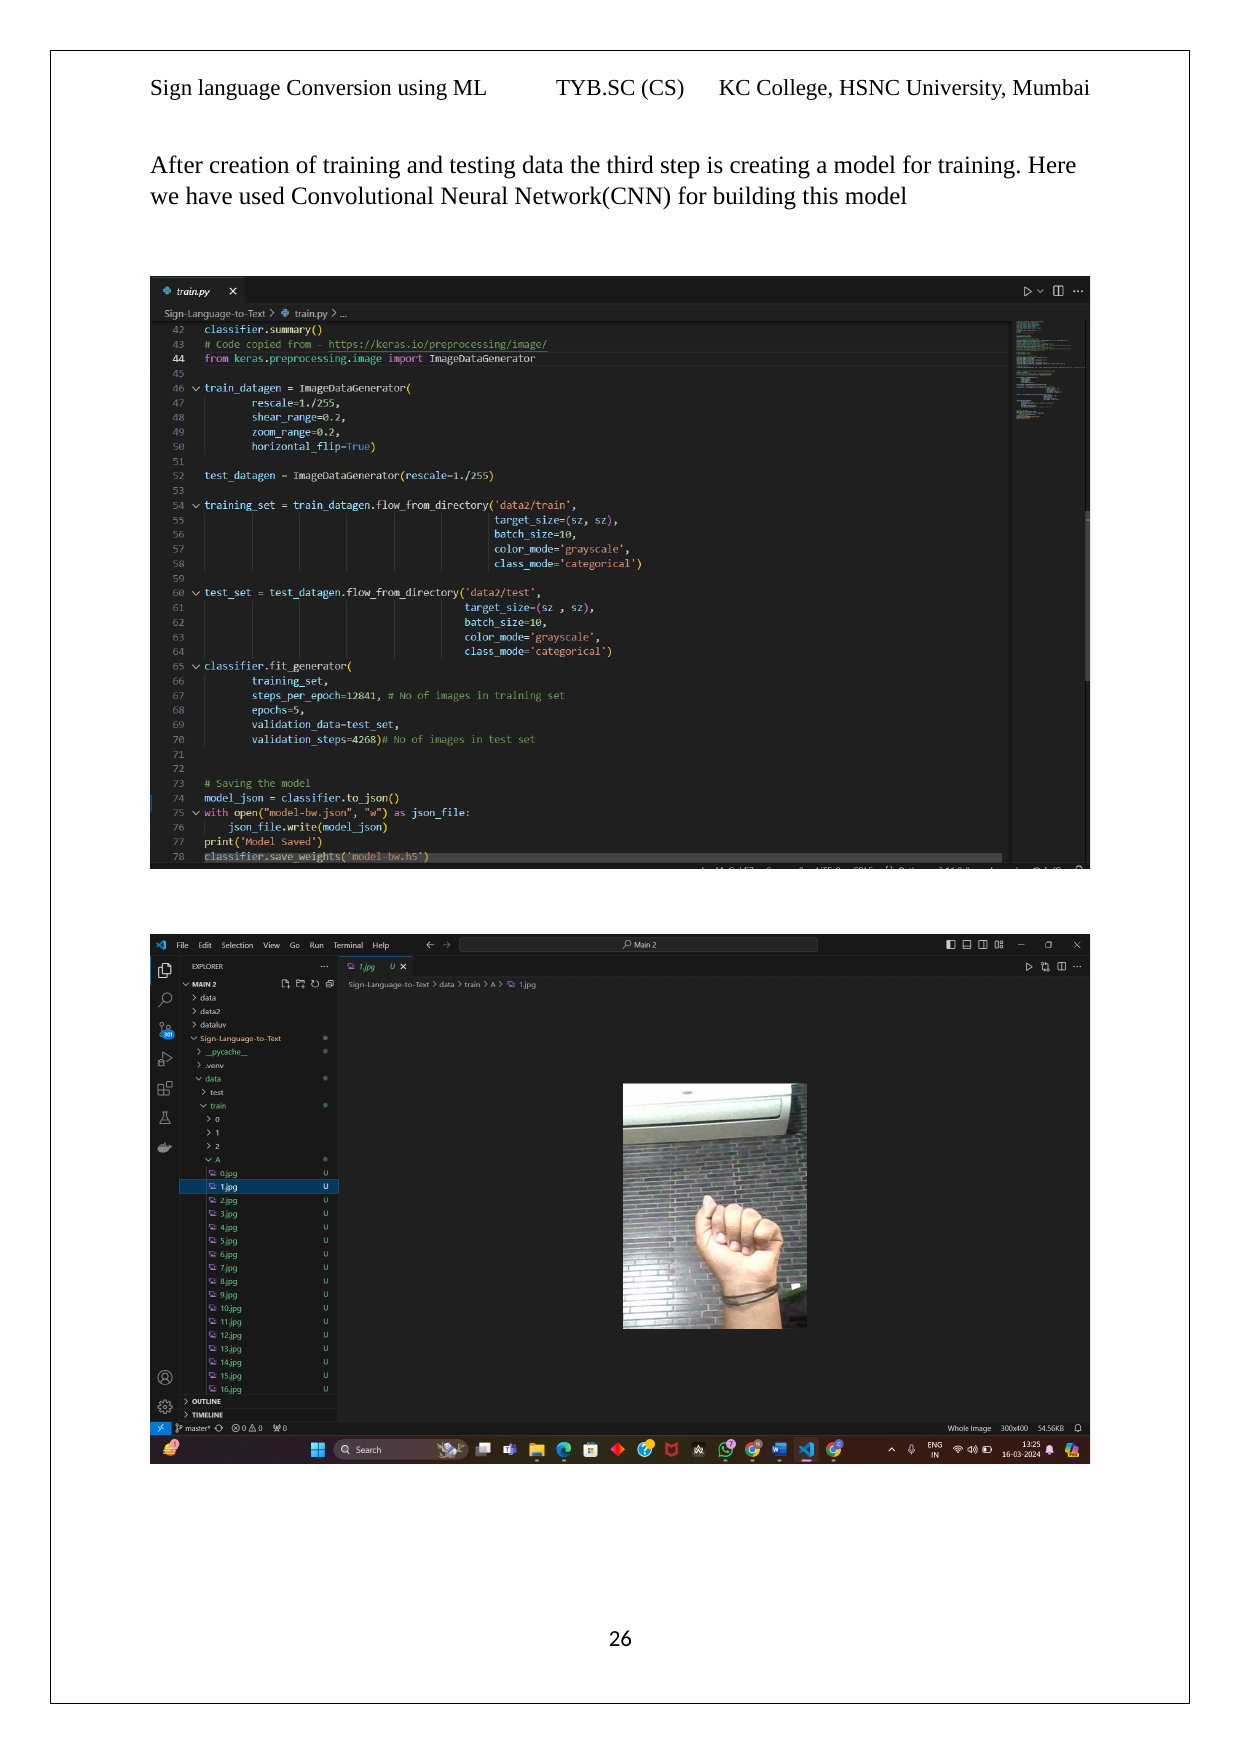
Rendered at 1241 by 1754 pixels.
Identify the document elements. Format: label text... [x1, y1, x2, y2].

picture [150, 276, 1091, 869]
picture [150, 934, 1091, 1464]
text After creation of training and testing data the third step is creating a model for training. Here we have used Convolutional Neural Network(CNN) for building this model [150, 150, 1090, 210]
